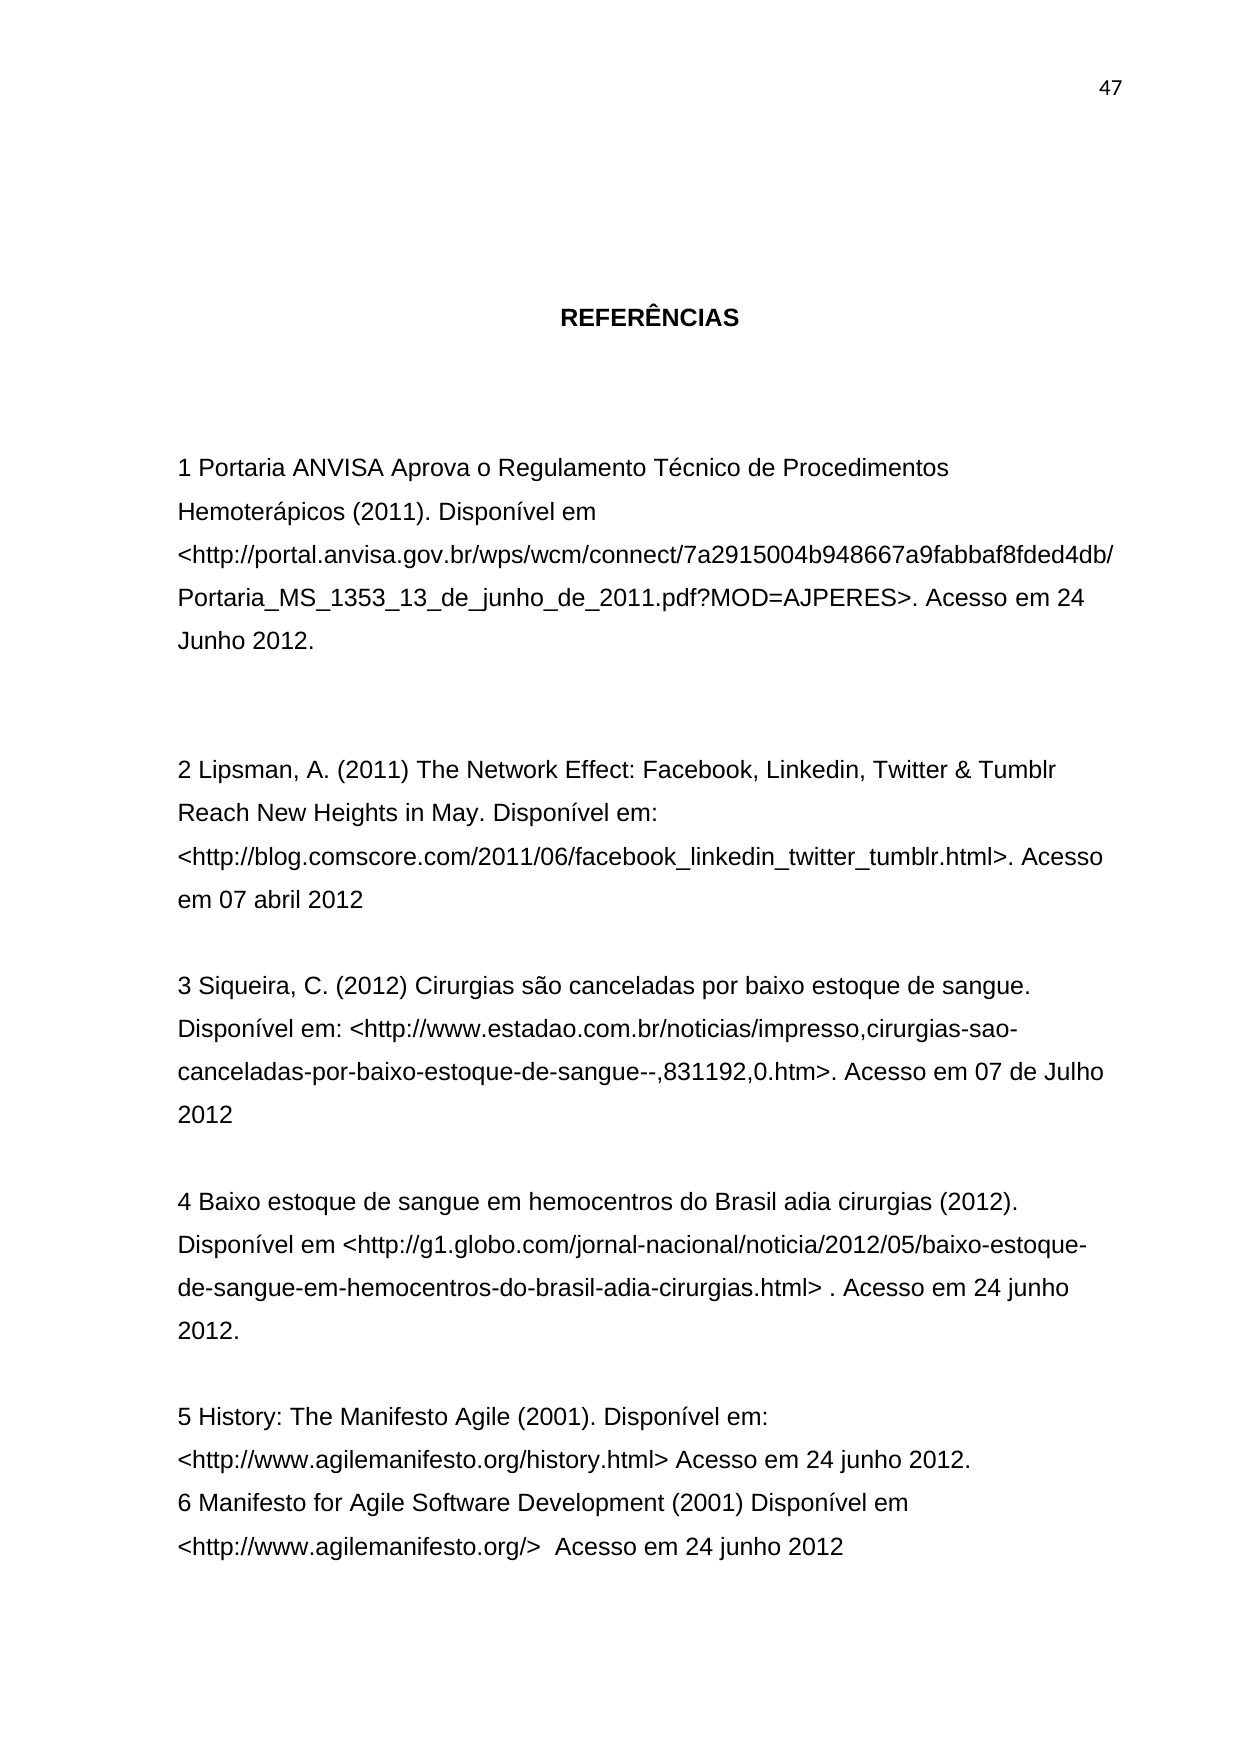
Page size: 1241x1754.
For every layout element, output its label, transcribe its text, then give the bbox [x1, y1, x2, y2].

text 4 Baixo estoque de sangue em hemocentros do Brasil adia cirurgias (2012). Disponível em <http://g1.globo.com/jornal-nacional/noticia/2012/05/baixo-estoque-de-sangue-em-hemocentros-do-brasil-adia-cirurgias.html> . Acesso em 24 junho 2012. [177, 1186, 1122, 1344]
text 2 Lipsman, A. (2011) The Network Effect: Facebook, Linkedin, Twitter & Tumblr Reach New Heights in May. Disponível em: <http://blog.comscore.com/2011/06/facebook_linkedin_twitter_tumblr.html>. Acesso em 07 abril 2012 [177, 755, 1122, 913]
text 5 History: The Manifesto Agile (2001). Disponível em: <http://www.agilemanifesto.org/history.html> Acesso em 24 junho 2012. [177, 1402, 1122, 1474]
text 1 Portaria ANVISA Aprova o Regulamento Técnico de Procedimentos Hemoterápicos (2011). Disponível em <http://portal.anvisa.gov.br/wps/wcm/connect/7a2915004b948667a9fabbaf8fded4db/Portaria_MS_1353_13_de_junho_de_2011.pdf?MOD=AJPERES>. Acesso em 24 Junho 2012. [177, 453, 1122, 654]
text 6 Manifesto for Agile Software Development (2001) Disponível em <http://www.agilemanifesto.org/> Acesso em 24 junho 2012 [177, 1488, 1122, 1560]
text REFERÊNCIAS [177, 303, 1122, 332]
text 3 Siqueira, C. (2012) Cirurgias são canceladas por baixo estoque de sangue. Disponível em: <http://www.estadao.com.br/noticias/impresso,cirurgias-sao-canceladas-por-baixo-estoque-de-sangue--,831192,0.htm>. Acesso em 07 de Julho 2012 [177, 971, 1122, 1129]
